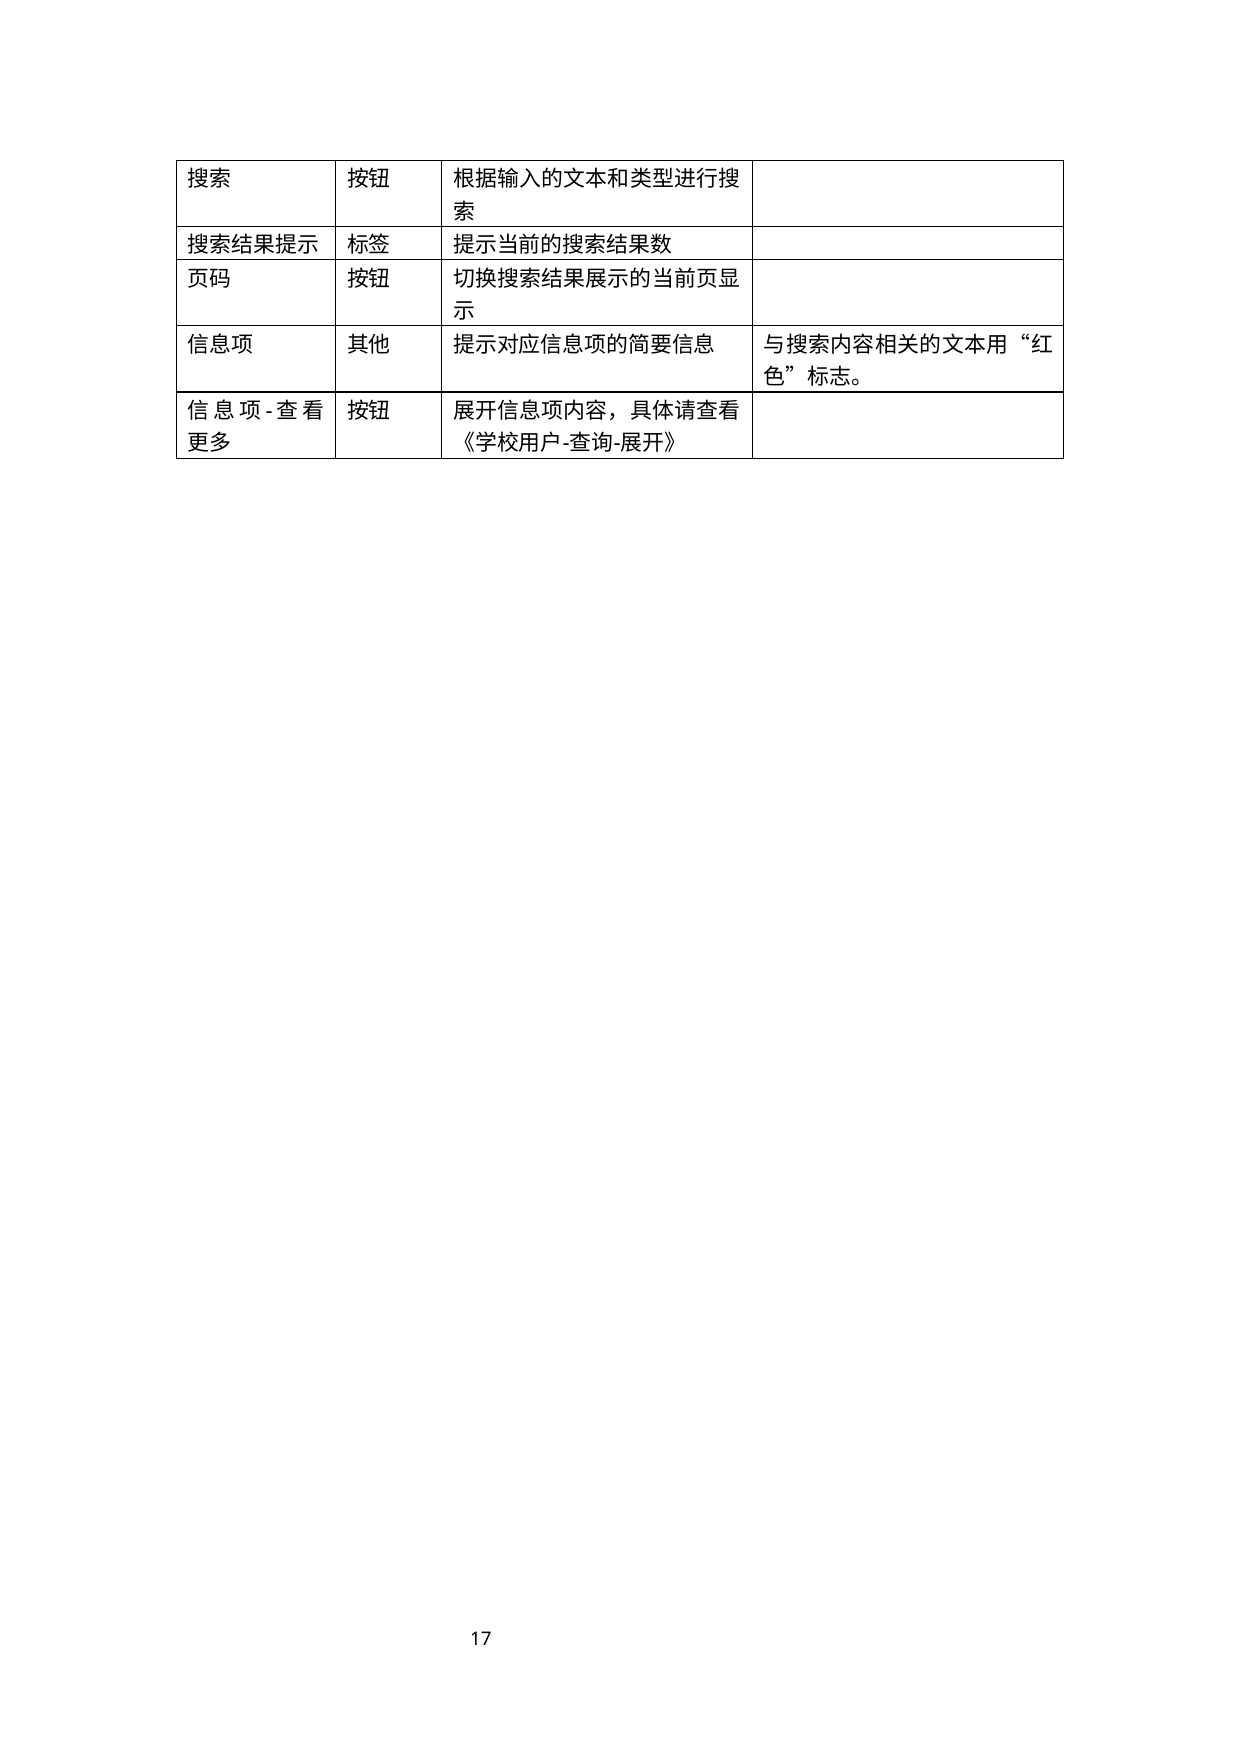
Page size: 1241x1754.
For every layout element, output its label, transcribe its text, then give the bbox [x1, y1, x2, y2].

table_cell 搜索 [177, 161, 335, 226]
table_cell 信息项 [177, 326, 335, 391]
table_cell 展开信息项内容，具体请查看《学校用户-查询-展开》 [442, 393, 752, 457]
table_cell 根据输入的文本和类型进行搜索 [442, 161, 752, 226]
table_cell 按钮 [336, 161, 441, 226]
table_cell 与搜索内容相关的文本用“红色”标志。 [753, 326, 1063, 391]
table_cell 页码 [177, 260, 335, 325]
table_cell 按钮 [336, 393, 441, 457]
table_cell 其他 [336, 326, 441, 391]
table_cell 提示对应信息项的简要信息 [442, 326, 752, 391]
table_cell 搜索结果提示 [177, 227, 335, 259]
table_cell 按钮 [336, 260, 441, 325]
table_cell 提示当前的搜索结果数 [442, 227, 752, 259]
table_cell 标签 [336, 227, 441, 259]
table_cell [753, 260, 1063, 325]
table_cell 信息项-查看更多 [177, 393, 335, 457]
table_cell [753, 227, 1063, 259]
table_cell 切换搜索结果展示的当前页显示 [442, 260, 752, 325]
table_cell [753, 161, 1063, 226]
table_cell [753, 393, 1063, 457]
